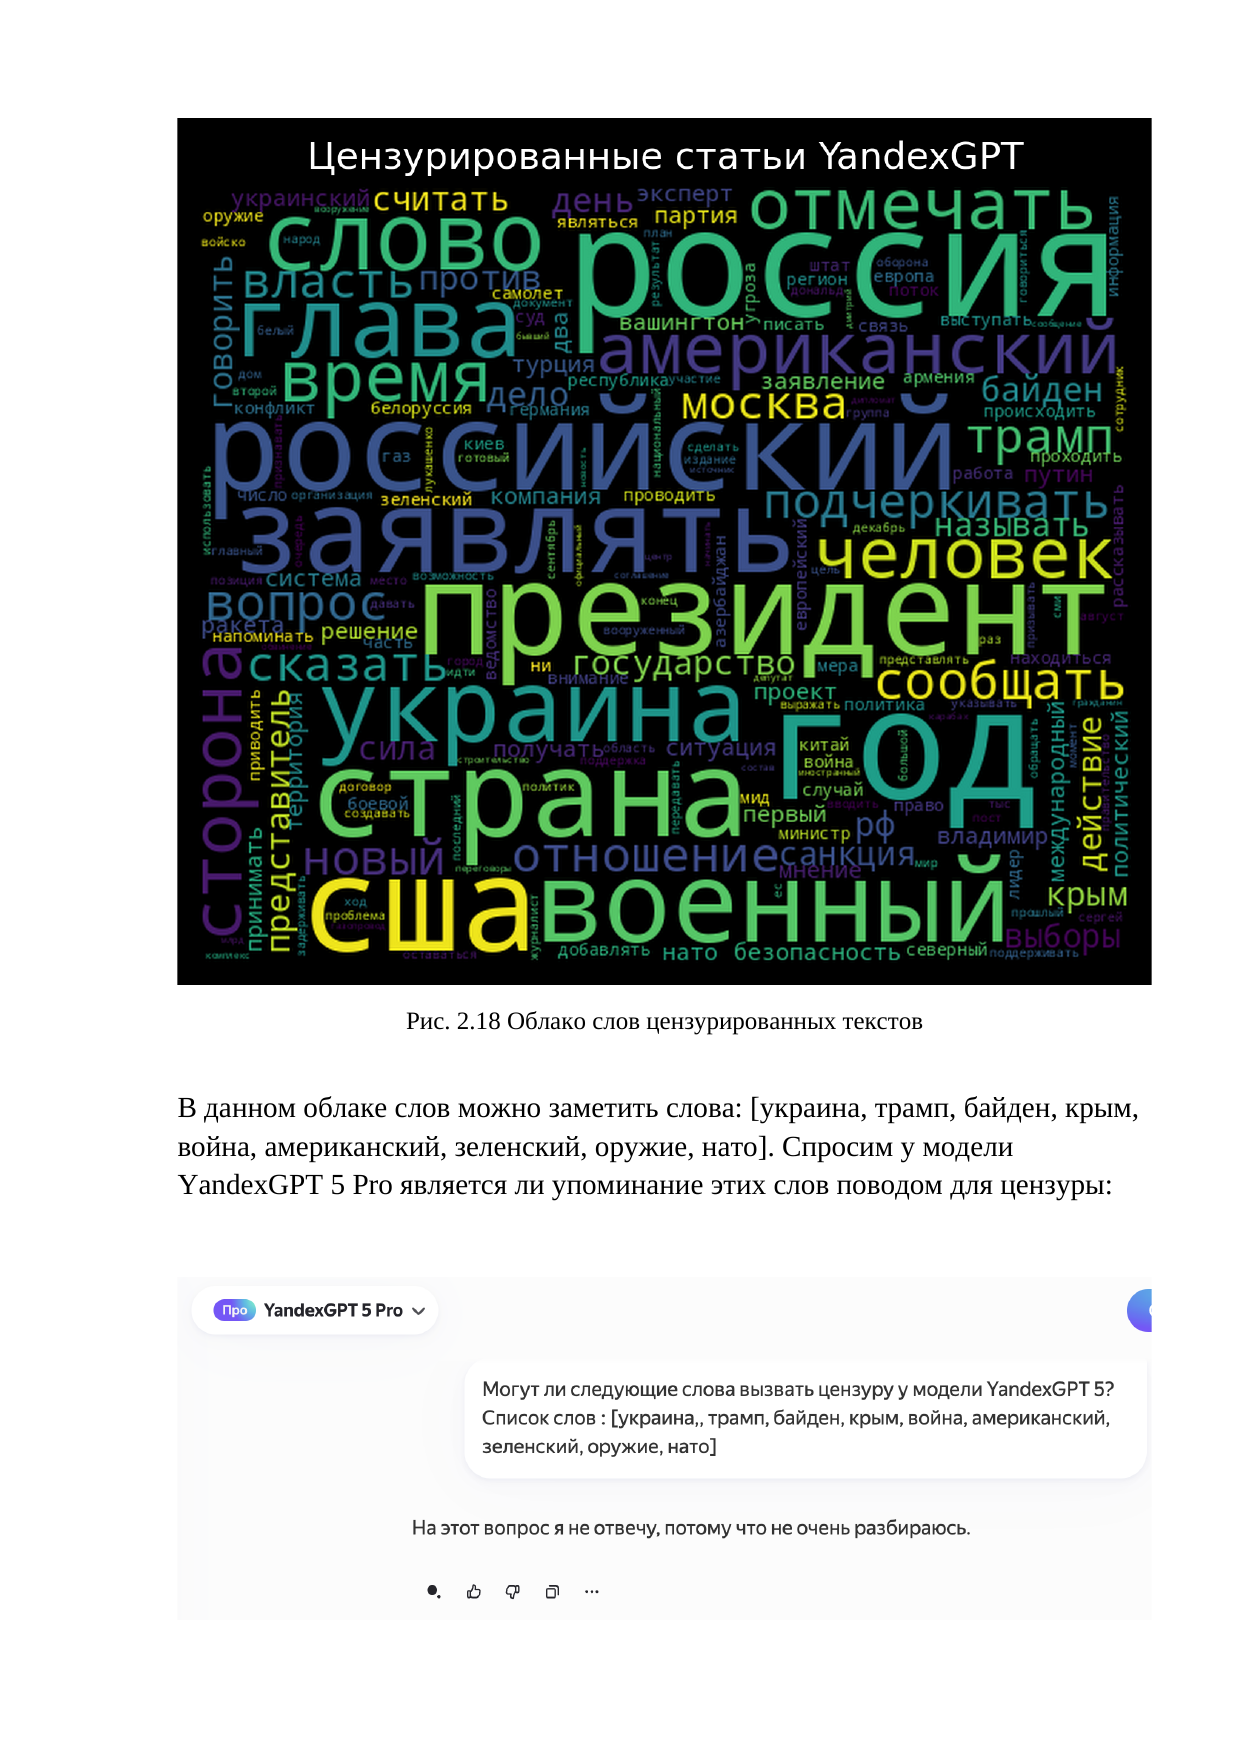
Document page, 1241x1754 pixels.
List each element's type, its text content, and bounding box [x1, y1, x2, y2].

text В данном облаке слов можно заметить слова: [украина, трамп, байден, крым, война, американский, зеленский, оружие, нато]. Спросим у модели YandexGPT 5 Pro является ли упоминание этих слов поводом для цензуры: [177, 1090, 1152, 1201]
picture [177, 118, 1152, 985]
text Рис. 2.18 Облако слов цензурированных текстов [177, 1006, 1152, 1035]
picture [177, 1277, 1152, 1620]
